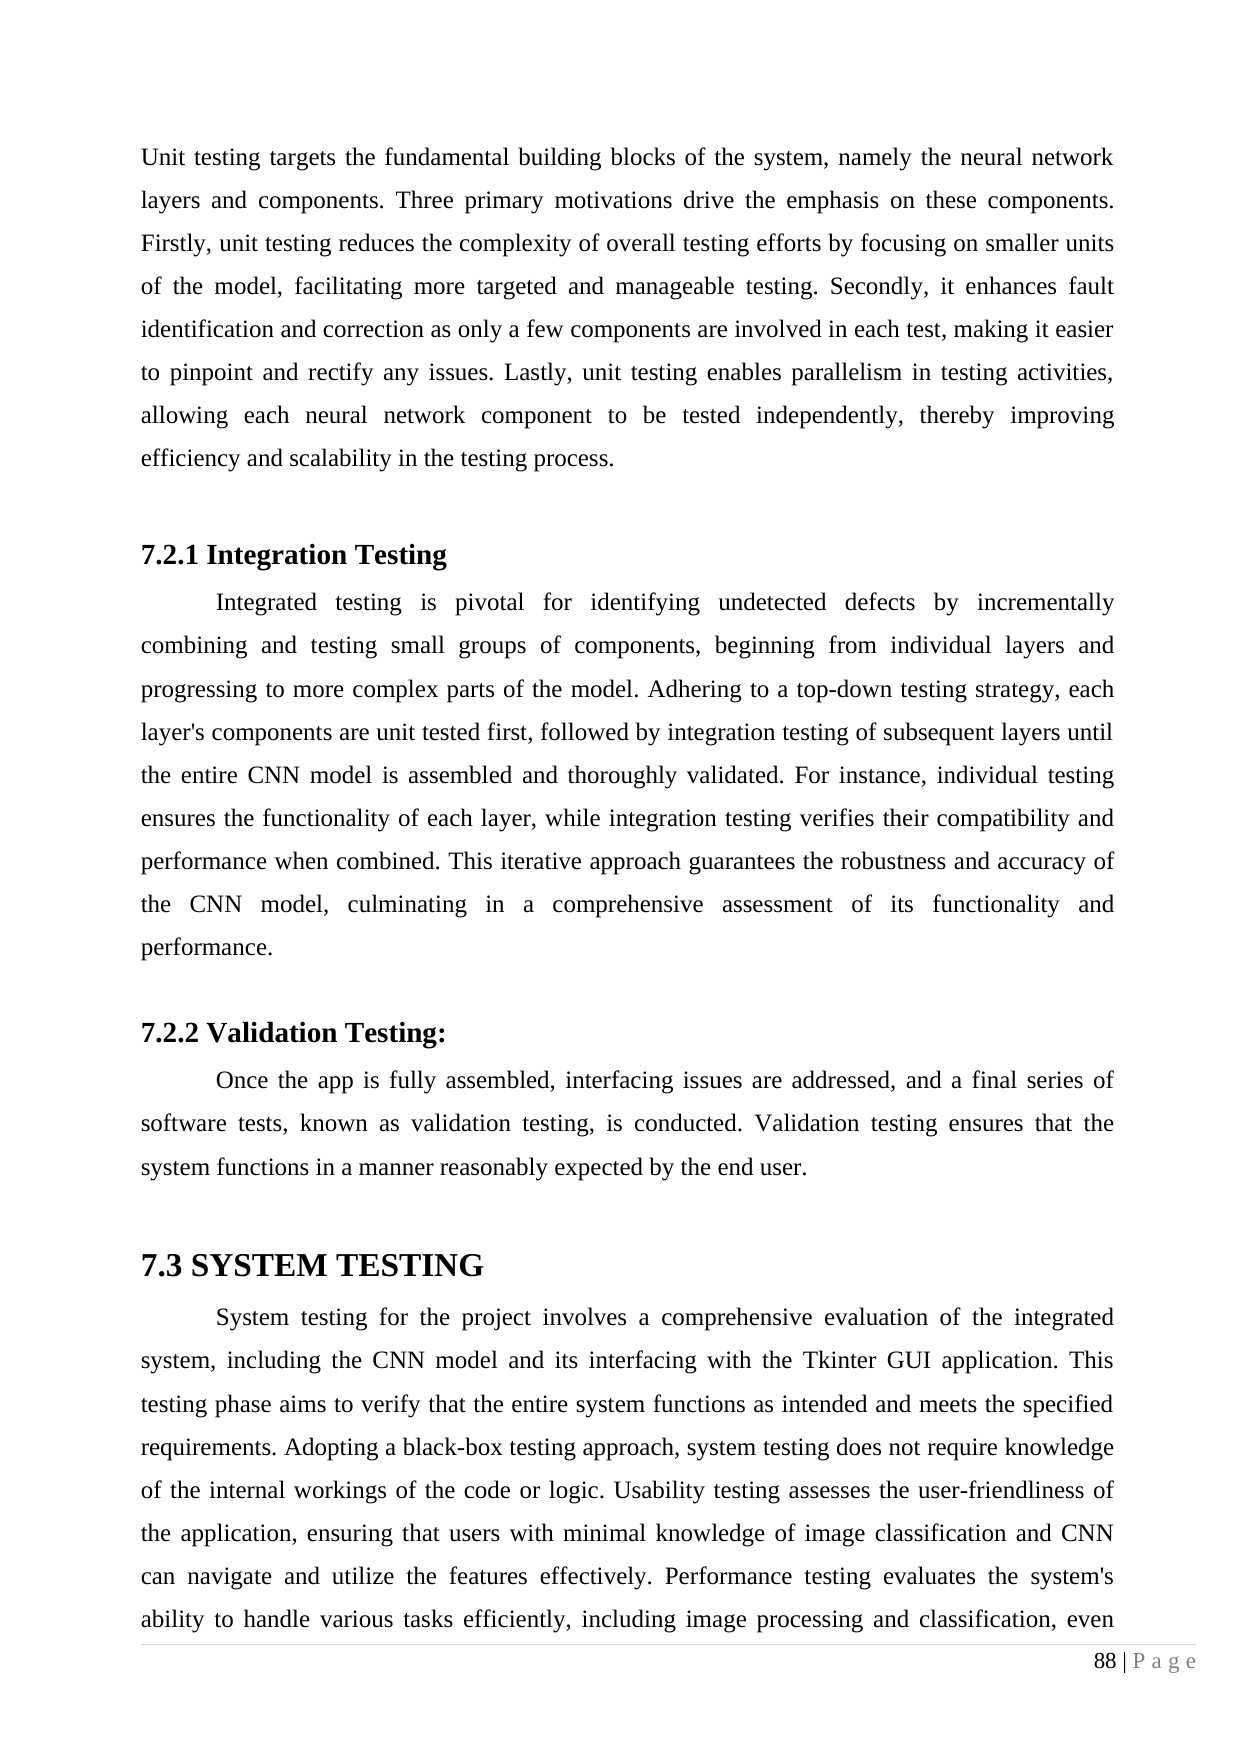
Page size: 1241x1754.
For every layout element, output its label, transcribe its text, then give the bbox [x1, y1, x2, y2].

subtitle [141, 1302, 1115, 1633]
text Integrated testing is pivotal for identifying undetected defects by incrementally combining and testing small groups of components, beginning from individual layers and progressing to more complex parts of the model. Adhering to a top-down testing strategy, each layer's components are unit tested first, followed by integration testing of subsequent layers until the entire CNN model is assembled and thoroughly validated. For instance, individual testing ensures the functionality of each layer, while integration testing verifies their compatibility and performance when combined. This iterative approach guarantees the robustness and accuracy of the CNN model, culminating in a comprehensive assessment of its functionality and performance. [141, 587, 1115, 961]
subtitle 7.2.1 Integration Testing [141, 537, 1115, 571]
text 7.3 SYSTEM TESTING [141, 1245, 1115, 1283]
text Once the app is fully assembled, interfacing issues are addressed, and a final series of software tests, known as validation testing, is conducted. Validation testing ensures that the system functions in a manner reasonably expected by the end user. [141, 1065, 1115, 1180]
text Unit testing targets the fundamental building blocks of the system, namely the neural network layers and components. Three primary motivations drive the emphasis on these components. Firstly, unit testing reduces the complexity of overall testing efforts by focusing on smaller units of the model, facilitating more targeted and manageable testing. Secondly, it enhances fault identification and correction as only a few components are involved in each test, making it easier to pinpoint and rectify any issues. Lastly, unit testing enables parallelism in testing activities, allowing each neural network component to be tested independently, thereby improving efficiency and scalability in the testing process. [141, 142, 1115, 472]
text 7.2.2 Validation Testing: [141, 1015, 1115, 1048]
